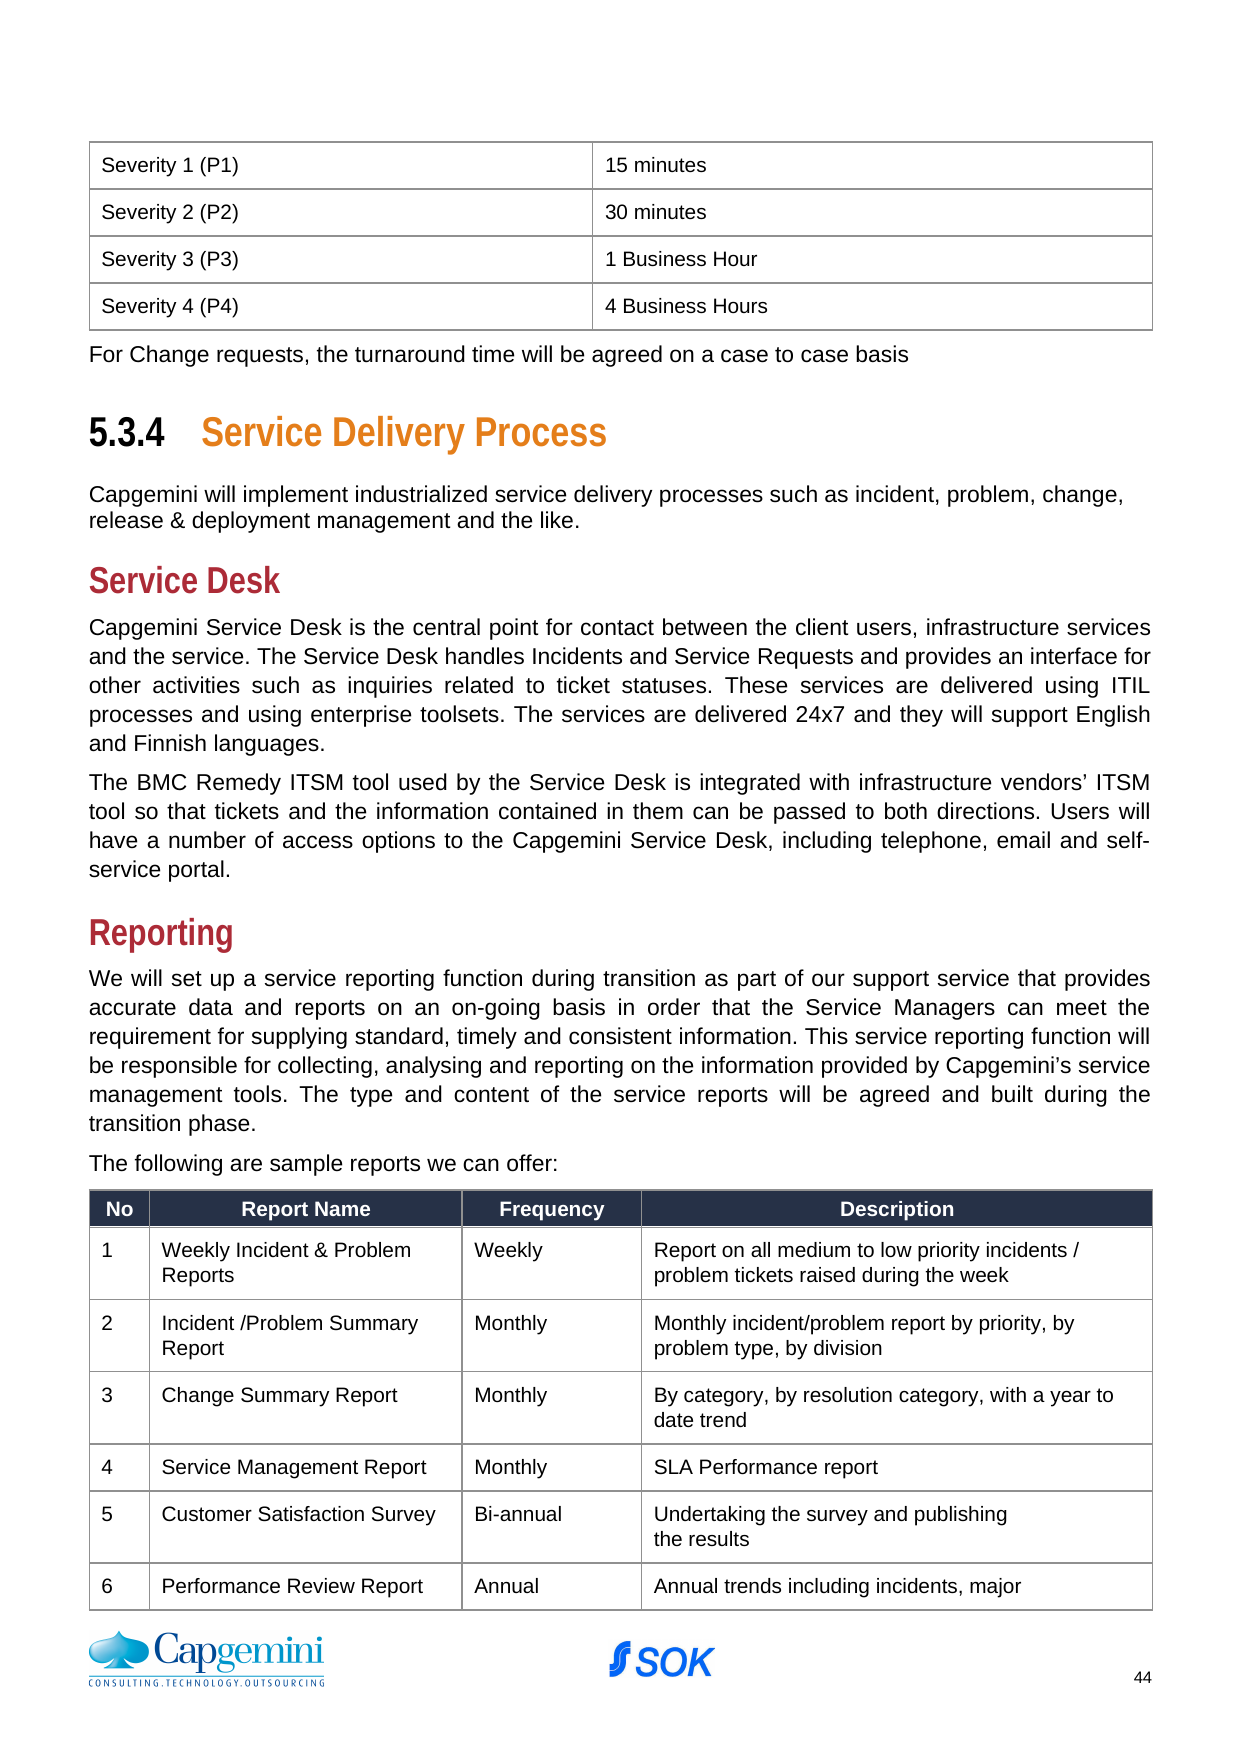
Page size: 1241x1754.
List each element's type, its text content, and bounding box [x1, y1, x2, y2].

table_cell Performance Review Report [150, 1564, 461, 1609]
table_header Frequency [463, 1191, 641, 1226]
subtitle Service Desk [88, 558, 1152, 601]
table_cell 2 [90, 1300, 149, 1371]
table_cell By category, by resolution category, with a year to date trend [642, 1372, 1152, 1443]
table_cell 5 [90, 1492, 149, 1562]
table_cell Customer Satisfaction Survey [150, 1492, 461, 1562]
table_cell Incident /Problem Summary Report [150, 1300, 461, 1371]
table_cell Monthly [463, 1445, 641, 1490]
table_header Description [642, 1191, 1152, 1226]
picture [607, 1639, 716, 1678]
table_cell Severity 4 (P4) [90, 284, 592, 329]
text The following are sample reports we can offer: [88, 1149, 1152, 1176]
table_cell 6 [90, 1564, 149, 1609]
table_cell Weekly [463, 1228, 641, 1299]
table_cell Severity 2 (P2) [90, 190, 592, 235]
table_cell 4 [90, 1445, 149, 1490]
table_cell Weekly Incident & Problem Reports [150, 1228, 461, 1299]
table_cell Bi-annual [463, 1492, 641, 1562]
table_cell 3 [90, 1372, 149, 1443]
table_cell 4 Business Hours [593, 284, 1152, 329]
table_cell 1 [90, 1228, 149, 1299]
table_cell SLA Performance report [642, 1445, 1152, 1490]
table_cell Monthly incident/problem report by priority, by problem type, by division [642, 1300, 1152, 1371]
text Capgemini Service Desk is the central point for contact between the client users, infrastructure services and the service. The Service Desk handles Incidents and Service Requests and provides an interface for other activities such as inquiries related to ticket statuses. These services are delivered using ITIL processes and using enterprise toolsets. The services are delivered 24x7 and they will support English and Finnish languages. [88, 614, 1152, 756]
table_header No [90, 1191, 149, 1226]
table_cell Service Management Report [150, 1445, 461, 1490]
table_cell 30 minutes [593, 190, 1152, 235]
table_cell Monthly [463, 1372, 641, 1443]
table_cell Annual [463, 1564, 641, 1609]
text The BMC Remedy ITSM tool used by the Service Desk is integrated with infrastructure vendors’ ITSM tool so that tickets and the information contained in them can be passed to both directions. Users will have a number of access options to the Capgemini Service Desk, including telephone, email and self-service portal. [88, 769, 1152, 882]
table_header Report Name [150, 1191, 461, 1226]
table_cell 15 minutes [593, 143, 1152, 188]
text For Change requests, the turnaround time will be agreed on a case to case basis [88, 341, 1152, 368]
table_cell Monthly [463, 1300, 641, 1371]
table_cell Undertaking the survey and publishing the results [642, 1492, 1152, 1562]
subtitle Service Delivery Process [88, 408, 1152, 456]
table_cell Report on all medium to low priority incidents / problem tickets raised during the week [642, 1228, 1152, 1299]
picture [88, 1630, 325, 1687]
table_cell Severity 3 (P3) [90, 237, 592, 282]
table_cell Severity 1 (P1) [90, 143, 592, 188]
table_cell Change Summary Report [150, 1372, 461, 1443]
subtitle Capgemini will implement industrialized service delivery processes such as incident, problem, change, release & deployment management and the like. [88, 481, 1152, 533]
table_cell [642, 1564, 1152, 1609]
subtitle Reporting [88, 910, 1152, 953]
text We will set up a service reporting function during transition as part of our support service that provides accurate data and reports on an on-going basis in order that the Service Managers can meet the requirement for supplying standard, timely and consistent information. This service reporting function will be responsible for collecting, analysing and reporting on the information provided by Capgemini’s service management tools. The type and content of the service reports will be agreed and built during the transition phase. [88, 965, 1152, 1136]
table_cell 1 Business Hour [593, 237, 1152, 282]
